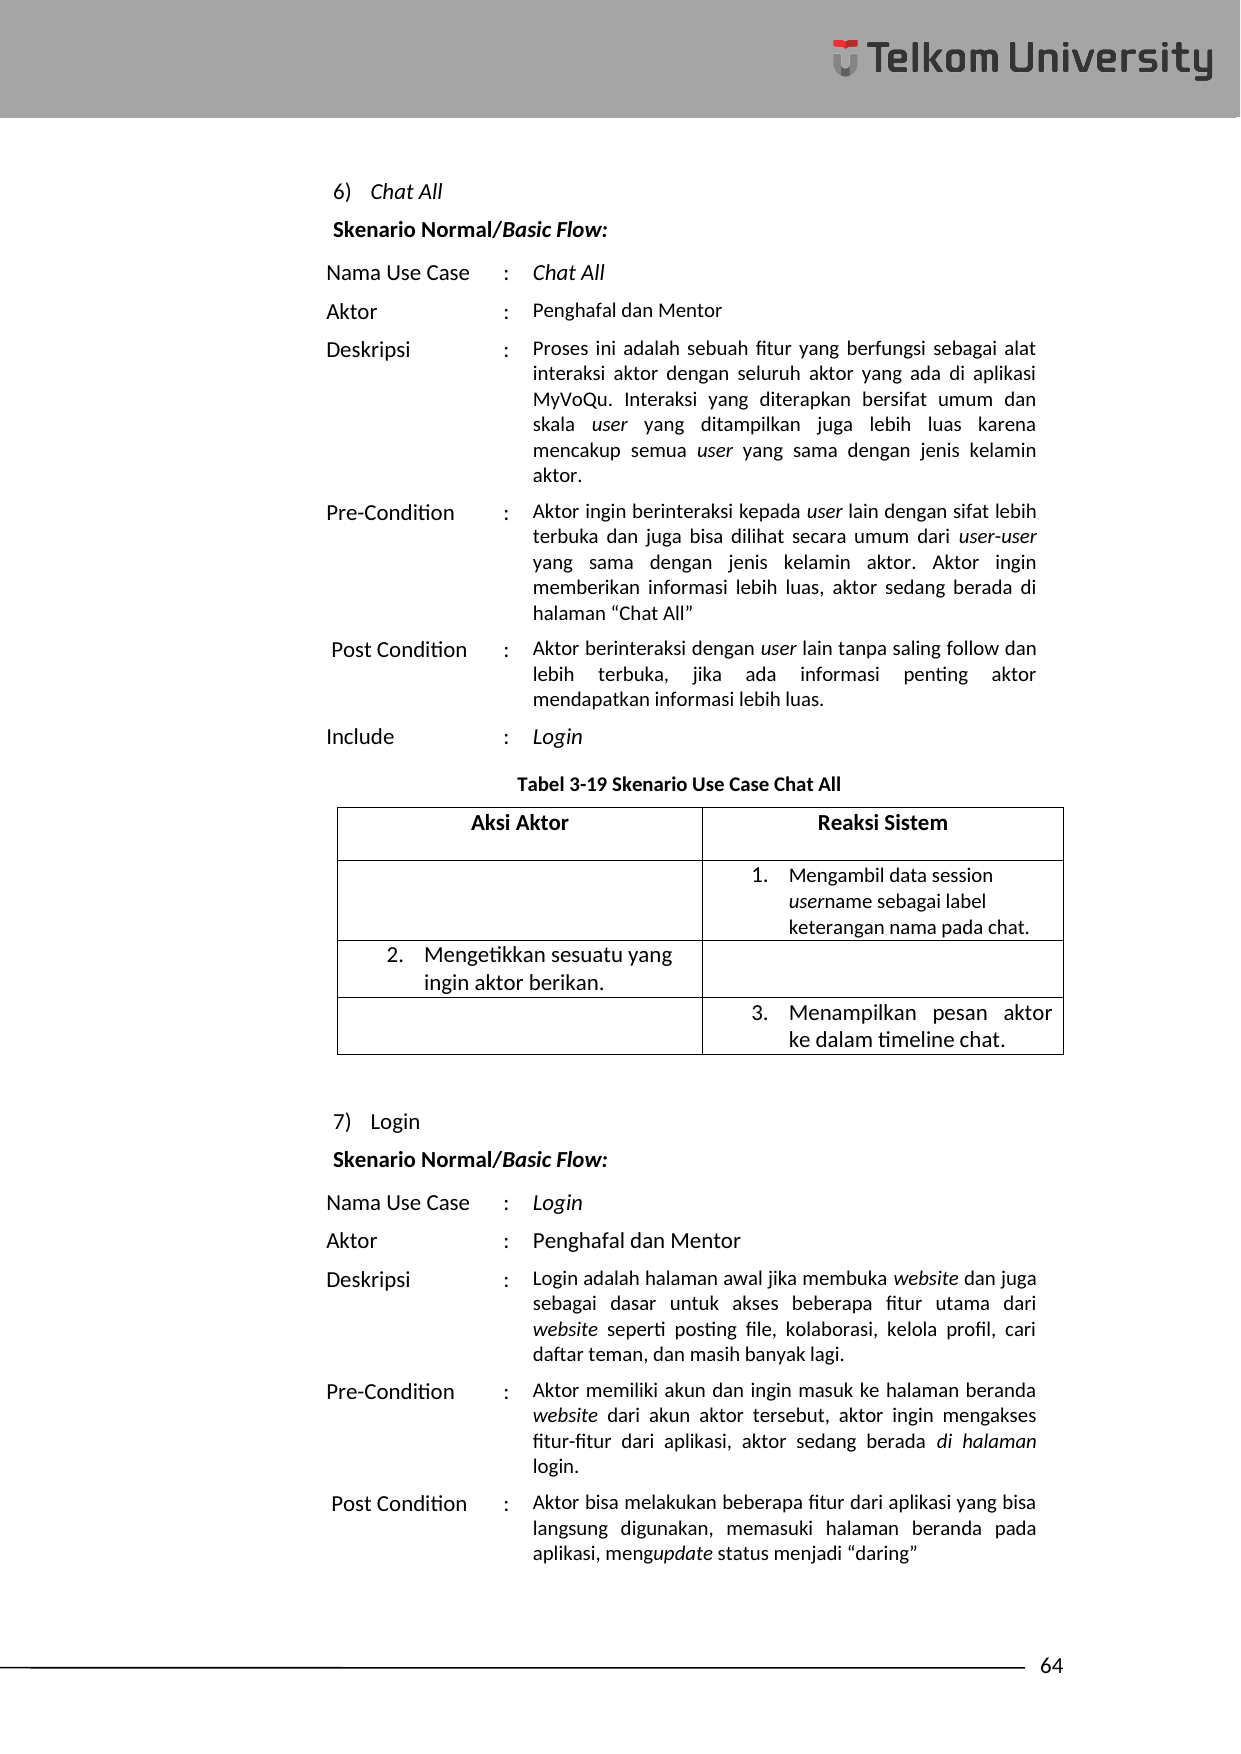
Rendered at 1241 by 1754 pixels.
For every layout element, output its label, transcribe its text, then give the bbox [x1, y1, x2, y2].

table_cell : [492, 636, 521, 722]
table_header Reaksi Sistem [703, 808, 1063, 859]
table_header Aksi Aktor [338, 808, 702, 859]
table_cell [338, 861, 702, 939]
table_cell Pre-Condition [315, 498, 492, 636]
table_cell Aktor ingin berinteraksi kepada user lain dengan sifat lebih terbuka dan juga bisa dilihat secara umum dari user-user yang sama dengan jenis kelamin aktor. Aktor ingin memberikan informasi lebih luas, aktor sedang berada di halaman “Chat All” [521, 498, 1048, 636]
table_cell Login [521, 722, 1048, 761]
table_header Login [521, 1188, 1048, 1227]
table_cell Aktor berinteraksi dengan user lain tanpa saling follow dan lebih terbuka, jika ada informasi penting aktor mendapatkan informasi lebih luas. [521, 636, 1048, 722]
table_cell Deskripsi [315, 335, 492, 498]
table_cell [338, 998, 702, 1054]
text Skenario Normal/Basic Flow: [333, 216, 1063, 244]
table_cell Aktor [315, 1227, 492, 1265]
table_header Chat All [521, 258, 1048, 297]
table_cell : [492, 1265, 521, 1377]
table_cell Include [315, 722, 492, 761]
table_cell : [492, 297, 521, 335]
list Login [333, 1107, 1063, 1135]
picture [833, 40, 1213, 81]
table_header : [492, 1188, 521, 1227]
table_cell Aktor memiliki akun dan ingin masuk ke halaman beranda website dari akun aktor tersebut, aktor ingin mengakses fitur-fitur dari aplikasi, aktor sedang berada di halaman login. [521, 1377, 1048, 1489]
table_cell Aktor [315, 297, 492, 335]
table_cell Deskripsi [315, 1265, 492, 1377]
table_cell Post Condition [315, 1489, 492, 1576]
table_cell Pre-Condition [315, 1377, 492, 1489]
table_cell [703, 941, 1063, 997]
table_cell Mengambil data session username sebagai label keterangan nama pada chat. [703, 861, 1063, 939]
table_cell Mengetikkan sesuatu yang ingin aktor berikan. [338, 941, 702, 997]
table_cell : [492, 722, 521, 761]
table_cell Aktor bisa melakukan beberapa fitur dari aplikasi yang bisa langsung digunakan, memasuki halaman beranda pada aplikasi, mengupdate status menjadi “daring” [521, 1489, 1048, 1576]
text Skenario Normal/Basic Flow: [333, 1146, 1063, 1173]
table_cell : [492, 335, 521, 498]
table_header : [492, 258, 521, 297]
table_cell Login adalah halaman awal jika membuka website dan juga sebagai dasar untuk akses beberapa fitur utama dari website seperti posting file, kolaborasi, kelola profil, cari daftar teman, dan masih banyak lagi. [521, 1265, 1048, 1377]
table_cell Penghafal dan Mentor [521, 1227, 1048, 1265]
list Chat All [333, 177, 1063, 205]
table_cell : [492, 1489, 521, 1576]
table_cell Penghafal dan Mentor [521, 297, 1048, 335]
table_cell Menampilkan pesan aktor ke dalam timeline chat. [703, 998, 1063, 1054]
table_cell : [492, 1227, 521, 1265]
table_cell : [492, 498, 521, 636]
table_header Nama Use Case [315, 1188, 492, 1227]
table_cell : [492, 1377, 521, 1489]
table_cell Post Condition [315, 636, 492, 722]
table_cell Proses ini adalah sebuah fitur yang berfungsi sebagai alat interaksi aktor dengan seluruh aktor yang ada di aplikasi MyVoQu. Interaksi yang diterapkan bersifat umum dan skala user yang ditampilkan juga lebih luas karena mencakup semua user yang sama dengan jenis kelamin aktor. [521, 335, 1048, 498]
table_header Nama Use Case [315, 258, 492, 297]
